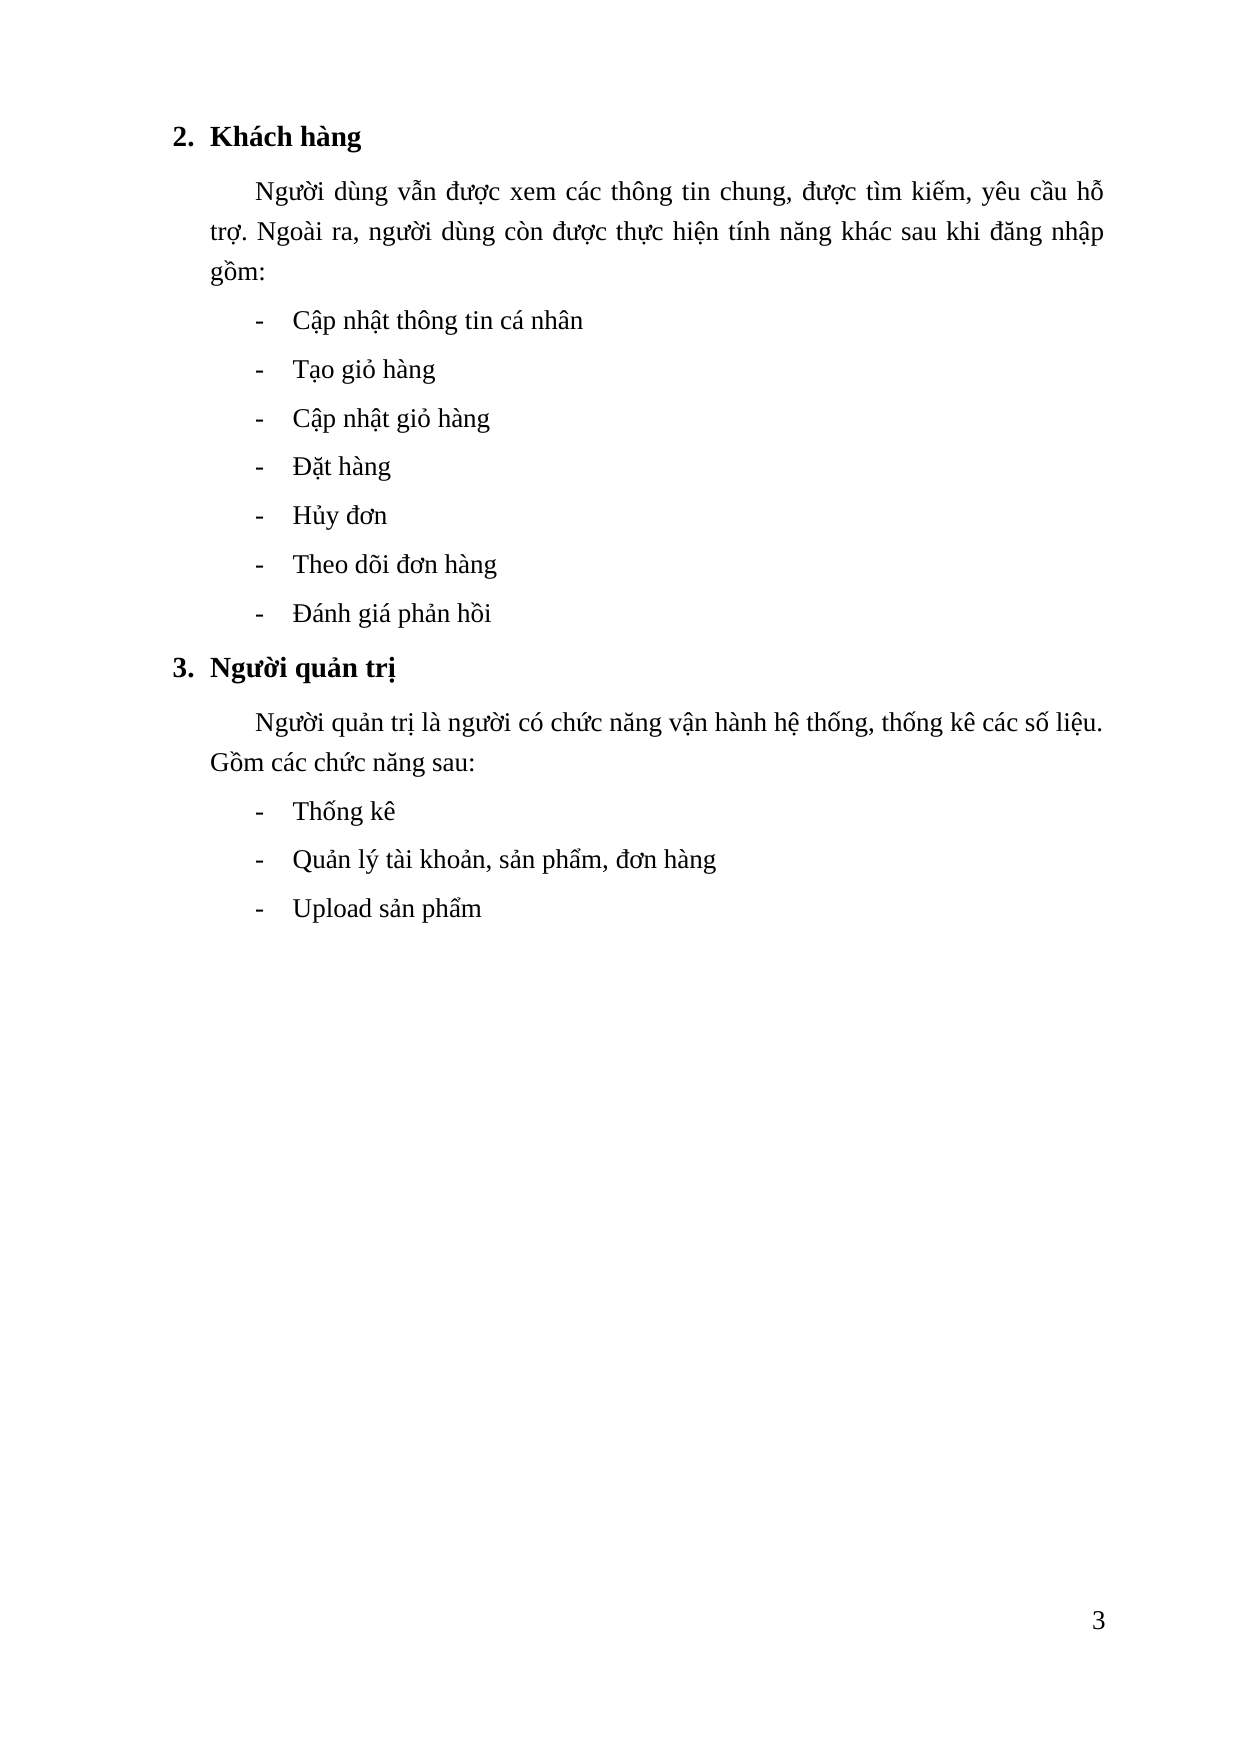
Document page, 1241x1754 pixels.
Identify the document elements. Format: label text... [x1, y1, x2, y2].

list Đặt hàng [255, 451, 1105, 482]
list Cập nhật giỏ hàng [255, 402, 1105, 433]
list Hủy đơn [255, 499, 1105, 530]
list Cập nhật thông tin cá nhân [255, 304, 1105, 335]
subtitle Khách hàng [172, 119, 1105, 152]
text Người quản trị là người có chức năng vận hành hệ thống, thống kê các số liệu. Gồm các chức năng sau: [210, 706, 1105, 777]
list Đánh giá phản hồi [255, 597, 1105, 628]
list Thống kê [255, 795, 1105, 826]
list Tạo giỏ hàng [255, 353, 1105, 384]
list Upload sản phẩm [255, 892, 1105, 923]
text Người dùng vẫn được xem các thông tin chung, được tìm kiếm, yêu cầu hỗ trợ. Ngoài ra, người dùng còn được thực hiện tính năng khác sau khi đăng nhập gồm: [210, 175, 1105, 287]
list Theo dõi đơn hàng [255, 548, 1105, 579]
list Quản lý tài khoản, sản phẩm, đơn hàng [255, 844, 1105, 875]
subtitle Người quản trị [172, 650, 1105, 683]
